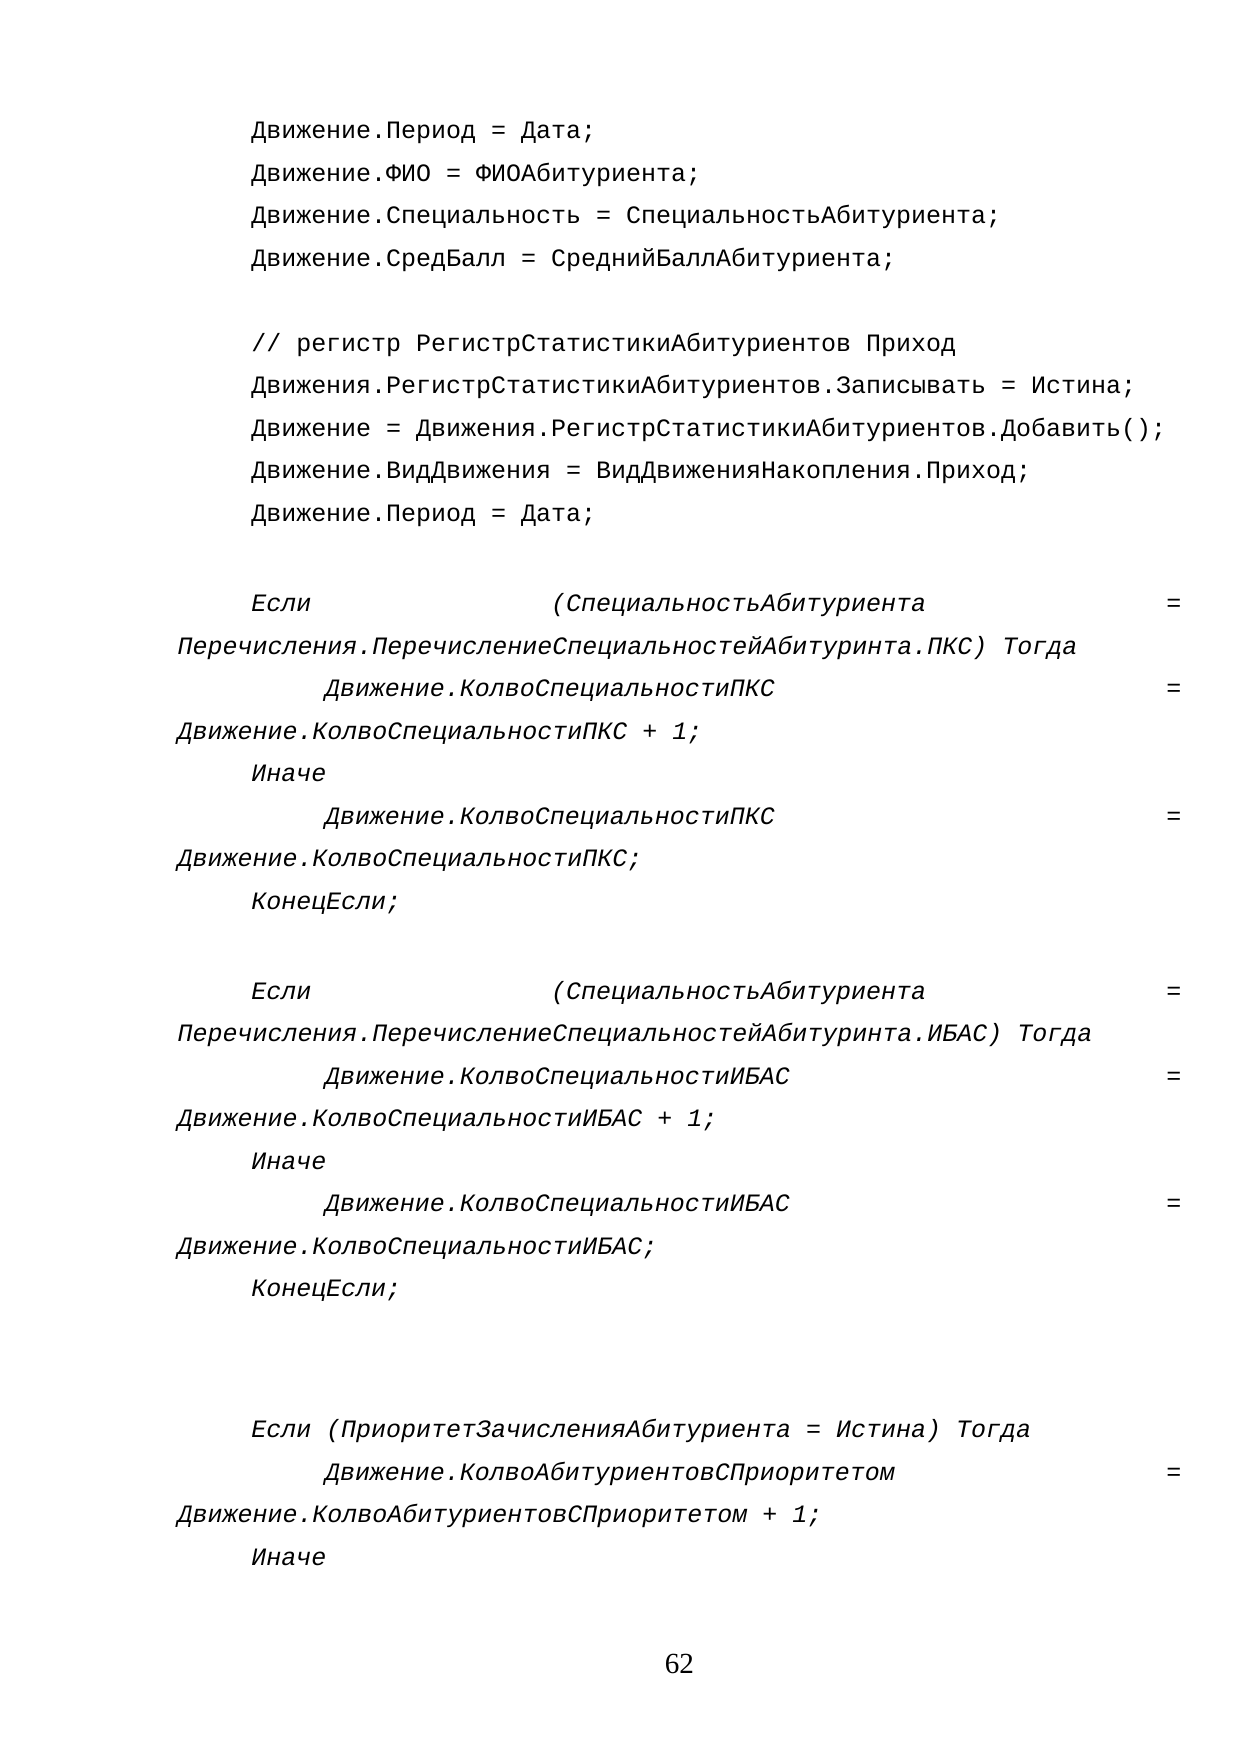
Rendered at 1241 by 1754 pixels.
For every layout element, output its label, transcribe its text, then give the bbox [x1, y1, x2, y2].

text Движение.КолвоСпециальностиПКС = Движение.КолвоСпециальностиПКС + 1; [177, 676, 1181, 747]
text Если (СпециальностьАбитуриента = Перечисления.ПеречислениеСпециальностейАбитуринта.ИБАС) Тогда [177, 978, 1181, 1049]
text Движение.КолвоСпециальностиПКС = Движение.КолвоСпециальностиПКС; [177, 803, 1181, 874]
text Движение.КолвоСпециальностиИБАС = Движение.КолвоСпециальностиИБАС + 1; [177, 1063, 1181, 1134]
text Движение.ВидДвижения = ВидДвиженияНакопления.Приход; [177, 458, 1181, 486]
text Иначе [177, 761, 1181, 789]
text Движения.РегистрСтатистикиАбитуриентов.Записывать = Истина; [177, 373, 1181, 401]
text Иначе [177, 1148, 1181, 1177]
text // регистр РегистрСтатистикиАбитуриентов Приход [177, 331, 1181, 359]
text Движение.Специальность = СпециальностьАбитуриента; [177, 203, 1181, 231]
text Движение.СредБалл = СреднийБаллАбитуриента; [177, 246, 1181, 274]
text Иначе [177, 1544, 1181, 1572]
text Движение.Период = Дата; [177, 118, 1181, 146]
text Движение.КолвоАбитуриентовСПриоритетом = Движение.КолвоАбитуриентовСПриоритетом + 1; [177, 1459, 1181, 1530]
text Если (СпециальностьАбитуриента = Перечисления.ПеречислениеСпециальностейАбитуринта.ПКС) Тогда [177, 591, 1181, 662]
text КонецЕсли; [177, 1276, 1181, 1304]
text Если (ПриоритетЗачисленияАбитуриента = Истина) Тогда [177, 1417, 1181, 1445]
text КонецЕсли; [177, 888, 1181, 917]
text Движение.Период = Дата; [177, 501, 1181, 529]
text Движение.ФИО = ФИОАбитуриента; [177, 161, 1181, 189]
text Движение = Движения.РегистрСтатистикиАбитуриентов.Добавить(); [177, 416, 1181, 444]
text Движение.КолвоСпециальностиИБАС = Движение.КолвоСпециальностиИБАС; [177, 1191, 1181, 1262]
